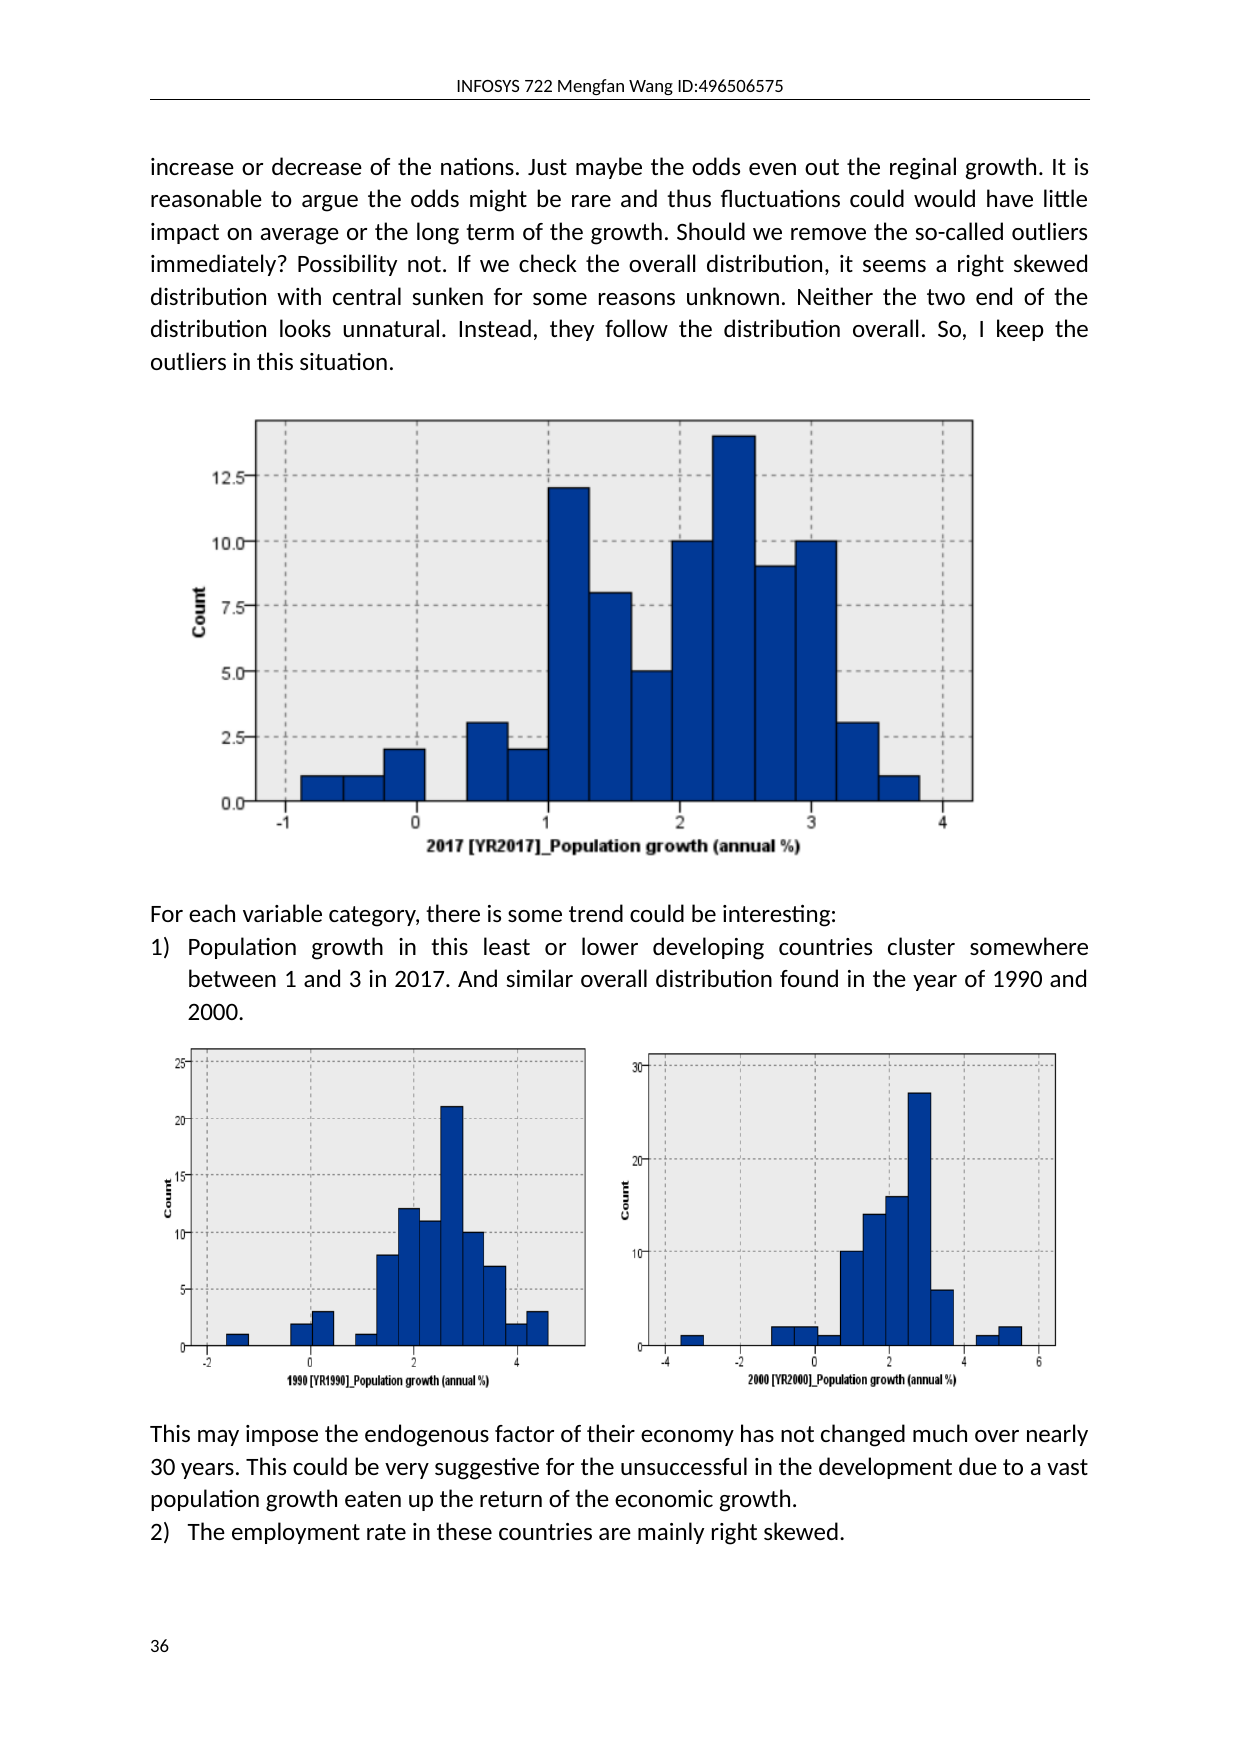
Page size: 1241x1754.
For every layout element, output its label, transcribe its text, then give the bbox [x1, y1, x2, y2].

list Population growth in this least or lower developing countries cluster somewhere between 1 and 3 in 2017. And similar overall distribution found in the year of 1990 and 2000. [150, 930, 1090, 1027]
picture [150, 1037, 600, 1408]
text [150, 150, 1090, 377]
picture [612, 1036, 1064, 1394]
text This may impose the endogenous factor of their economy has not changed much over nearly 30 years. This could be very suggestive for the unsuccessful in the development due to a vast population growth eaten up the return of the economic growth. [150, 1417, 1090, 1515]
text For each variable category, there is some trend could be interesting: [150, 897, 1090, 930]
picture [150, 377, 986, 883]
list The employment rate in these countries are mainly right skewed. [150, 1515, 1090, 1547]
